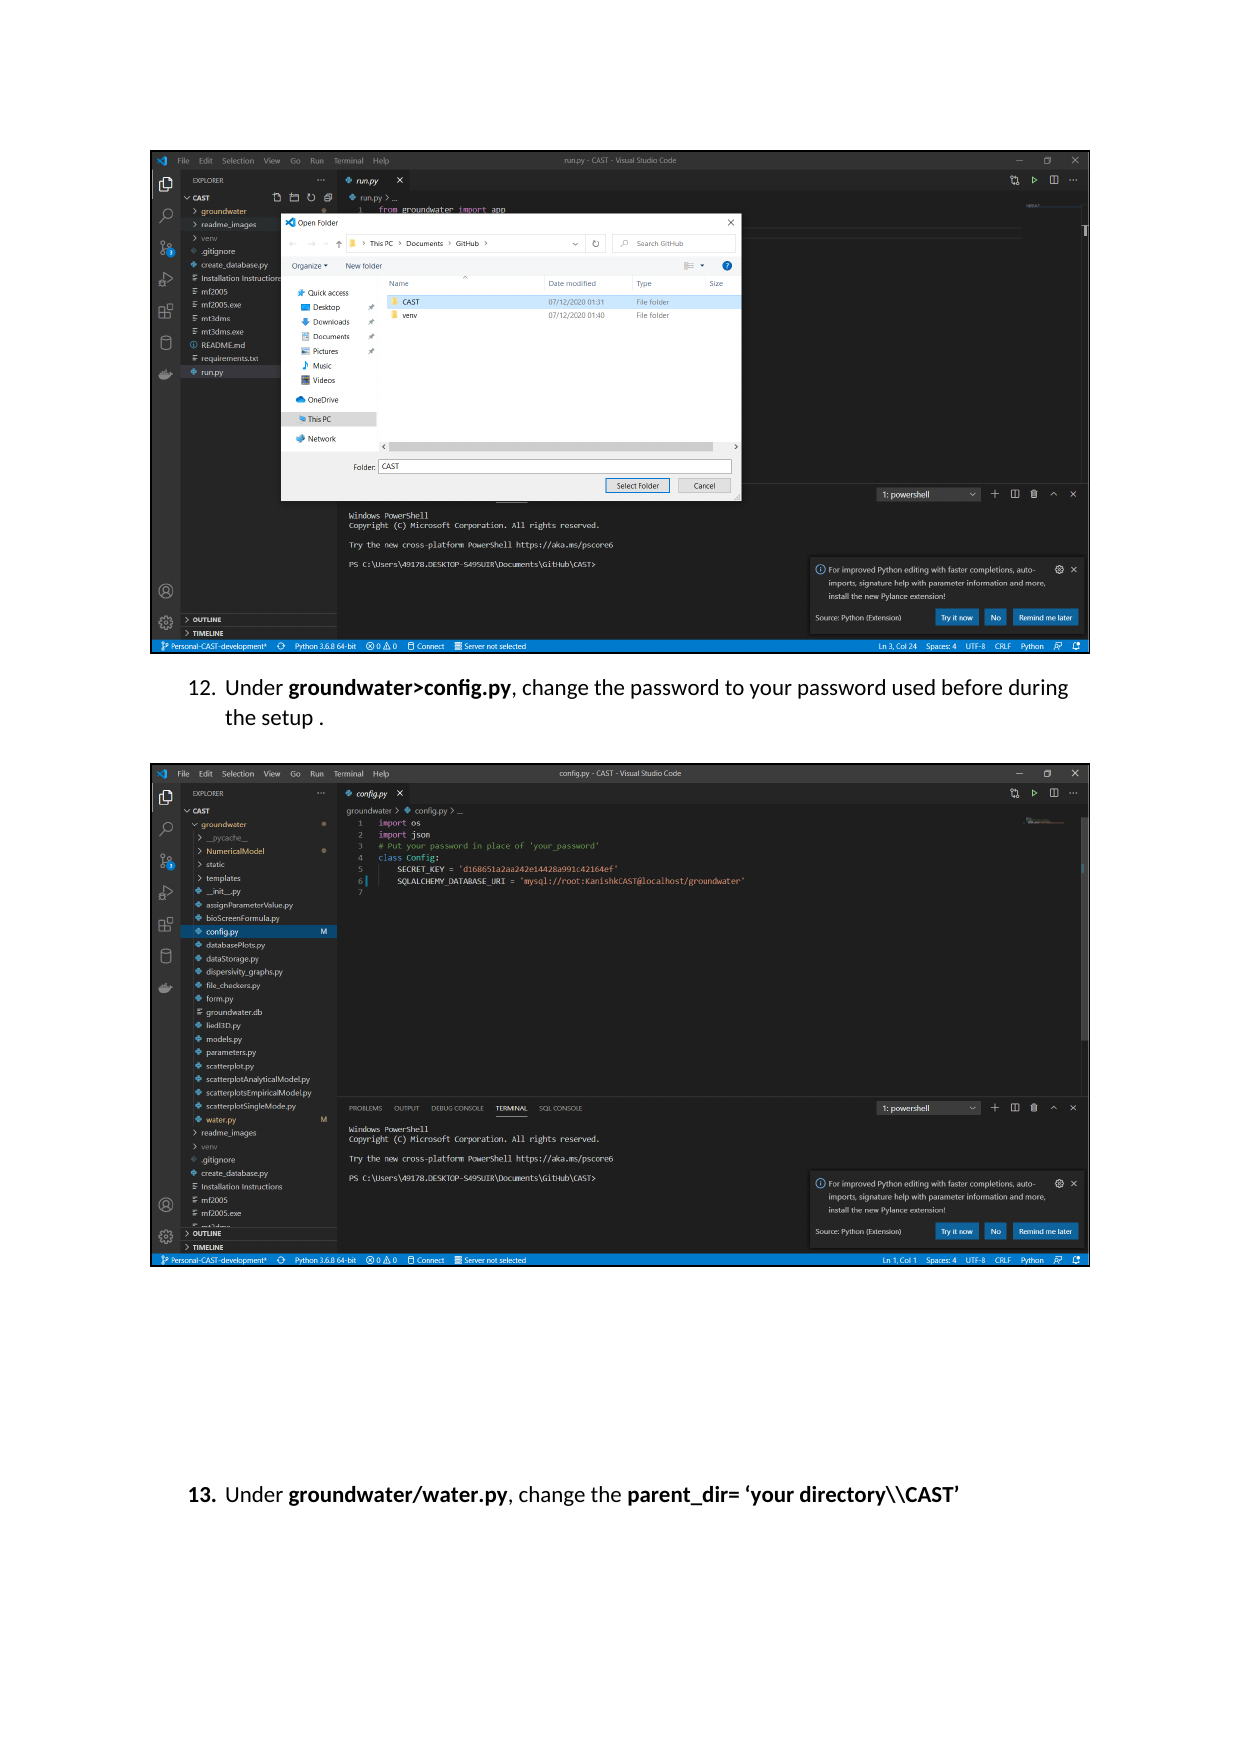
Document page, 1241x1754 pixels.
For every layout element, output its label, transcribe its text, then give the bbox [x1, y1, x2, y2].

picture [152, 765, 1089, 1265]
list Under groundwater>config.py, change the password to your password used before during the setup . [187, 673, 1090, 731]
picture [152, 152, 1089, 652]
list Under groundwater/water.py, change the parent_dir= ‘your directory\\CAST’ [187, 1481, 1090, 1509]
